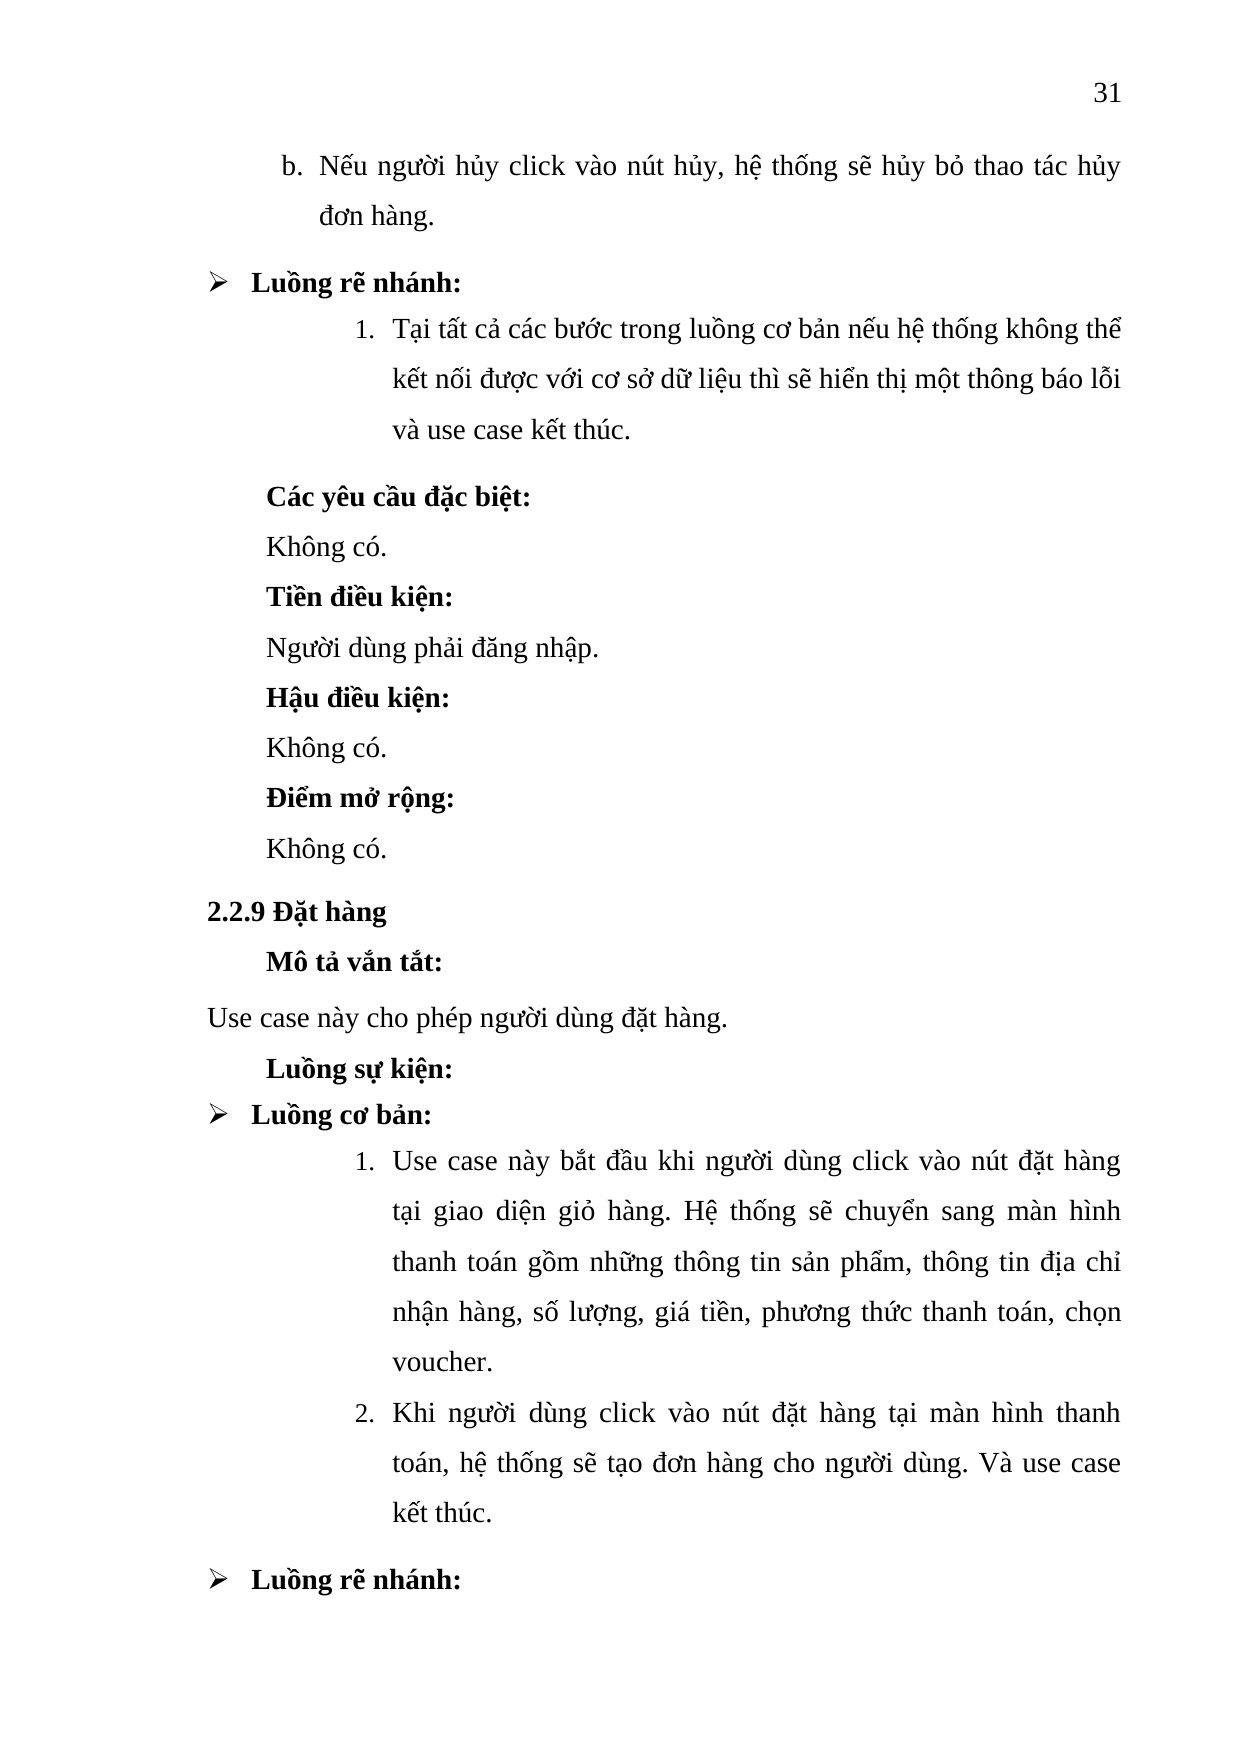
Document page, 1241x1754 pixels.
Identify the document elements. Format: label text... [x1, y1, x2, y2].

list Khi người dùng click vào nút đặt hàng tại màn hình thanh toán, hệ thống sẽ tạo đơn hàng cho người dùng. Và use case kết thúc. [354, 1395, 1122, 1529]
list Use case này bắt đầu khi người dùng click vào nút đặt hàng tại giao diện giỏ hàng. Hệ thống sẽ chuyển sang màn hình thanh toán gồm những thông tin sản phẩm, thông tin địa chỉ nhận hàng, số lượng, giá tiền, phương thức thanh toán, chọn voucher. [354, 1143, 1122, 1378]
text Các yêu cầu đặc biệt: [207, 479, 1122, 512]
subtitle Đặt hàng [207, 894, 1122, 927]
list Tại tất cả các bước trong luồng cơ bản nếu hệ thống không thể kết nối được với cơ sở dữ liệu thì sẽ hiển thị một thông báo lỗi và use case kết thúc. [354, 311, 1122, 445]
list Luồng rẽ nhánh: [207, 265, 1122, 299]
text Mô tả vắn tắt: [207, 944, 1122, 978]
text Không có. [266, 730, 1122, 764]
text Luồng sự kiện: [207, 1051, 1122, 1084]
list Luồng rẽ nhánh: [207, 1562, 1122, 1596]
text Không có. [266, 529, 1122, 563]
text Hậu điều kiện: [207, 680, 1122, 713]
list Luồng cơ bản: [207, 1097, 1122, 1131]
text Người dùng phải đăng nhập. [266, 630, 1122, 663]
text Tiền điều kiện: [207, 579, 1122, 613]
text Điểm mở rộng: [207, 781, 1122, 814]
text Không có. [207, 831, 1122, 864]
list Nếu người hủy click vào nút hủy, hệ thống sẽ hủy bỏ thao tác hủy đơn hàng. [281, 148, 1122, 232]
text Use case này cho phép người dùng đặt hàng. [207, 1001, 1122, 1034]
